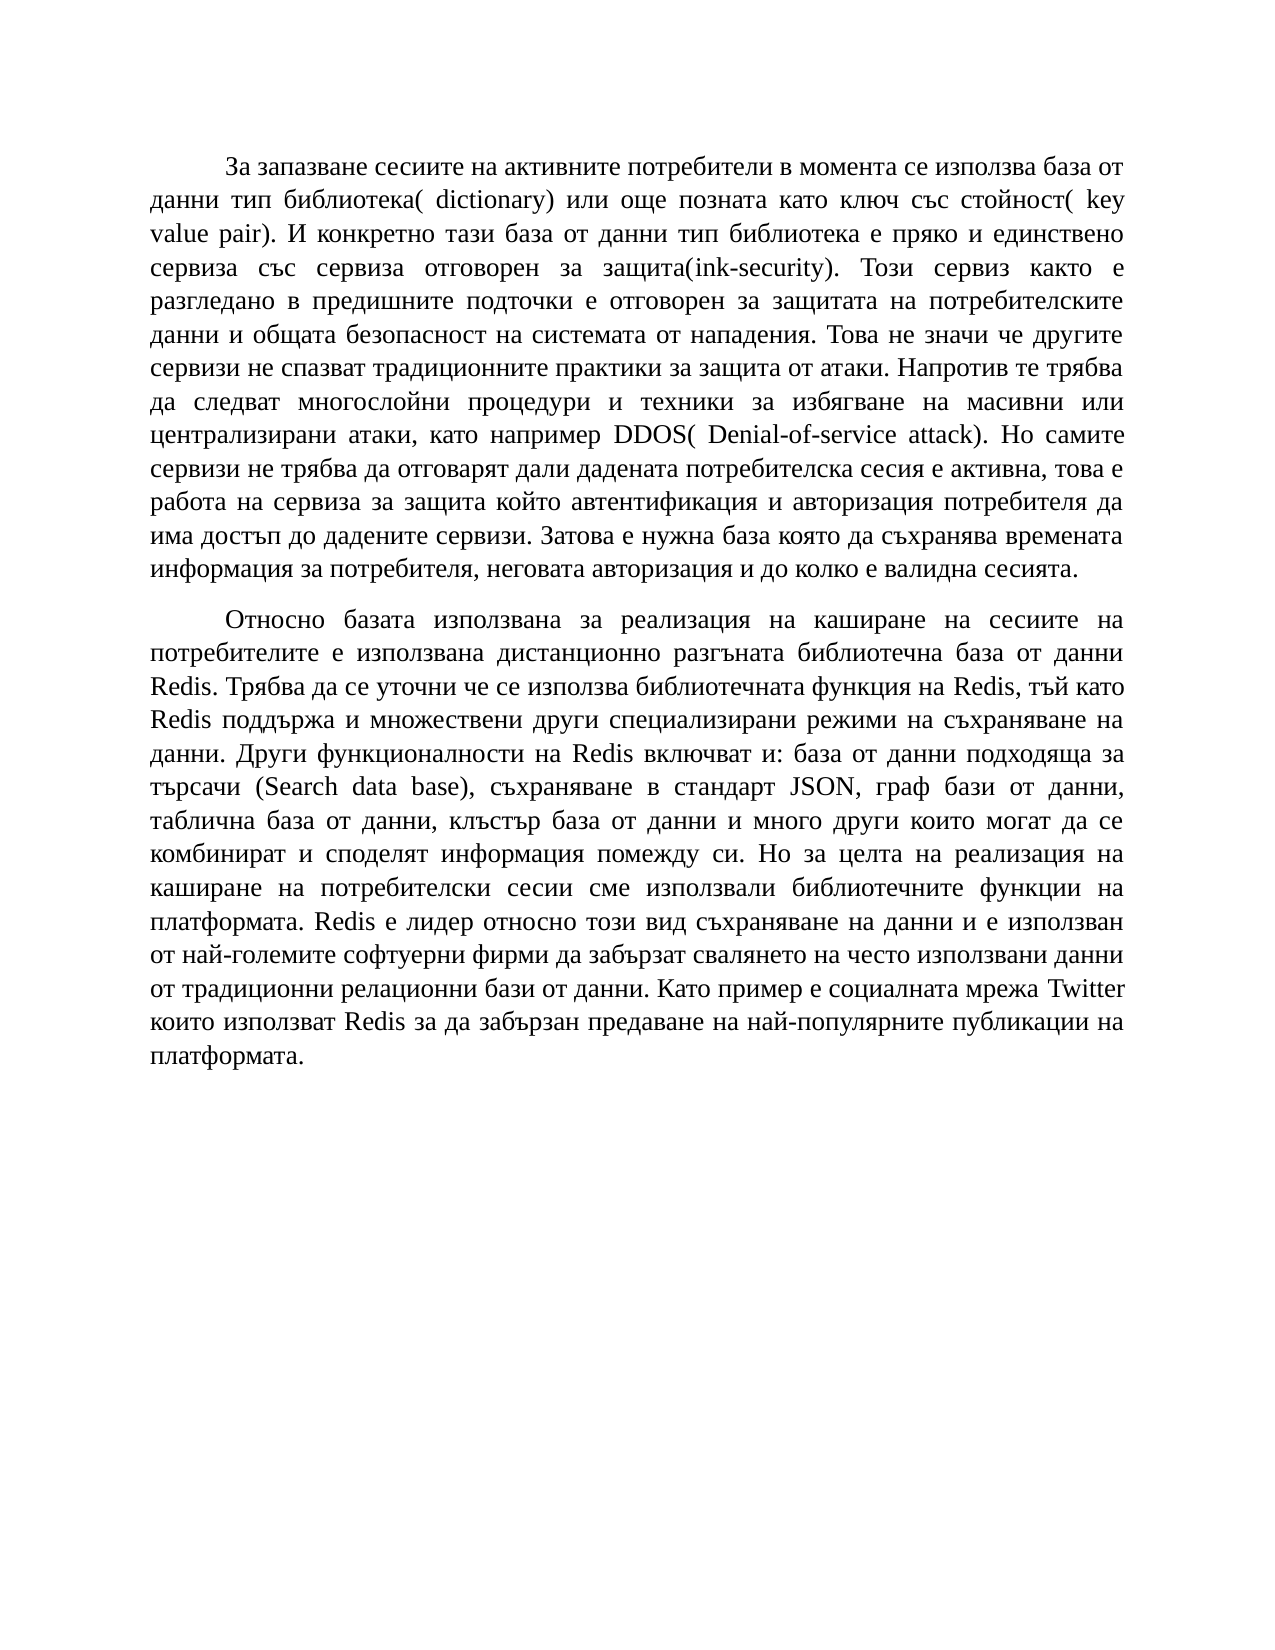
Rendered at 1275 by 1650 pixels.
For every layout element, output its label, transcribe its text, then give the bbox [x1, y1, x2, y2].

text Относно базата използвана за реализация на каширане на сесиите на потребителите е използвана дистанционно разгъната библиотечна база от данни Redis. Трябва да се уточни че се използва библиотечната функция на Redis, тъй като Redis поддържа и множествени други специализирани режими на съхраняване на данни. Други функционалности на Redis включват и: база от данни подходяща за търсачи (Search data base), съхраняване в стандарт JSON, граф бази от данни, таблична база от данни, клъстър база от данни и много други които могат да се комбинират и споделят информация помежду си. Но за целта на реализация на каширане на потребителски сесии сме използвали библиотечните функции на платформата. Redis е лидер относно този вид съхраняване на данни и е използван от най-големите софтуерни фирми да забързат свалянето на често използвани данни от традиционни релационни бази от данни. Като пример е социалната мрежа Twitter които използват Redis за да забързан предаване на най-популярните публикации на платформата. [150, 603, 1125, 1070]
text За запазване сесиите на активните потребители в момента се използва база от данни тип библиотека( dictionary) или още позната като ключ със стойност( key value pair). И конкретно тази база от данни тип библиотека е пряко и единствено сервиза със сервиза отговорен за защита(ink-security). Този сервиз както е разгледано в предишните подточки е отговорен за защитата на потребителските данни и общата безопасност на системата от нападения. Това не значи че другите сервизи не спазват традиционните практики за защита от атаки. Напротив те трябва да следват многослойни процедури и техники за избягване на масивни или централизирани атаки, като например DDOS( Denial-of-service attack). Но самите сервизи не трябва да отговарят дали дадената потребителска сесия е активна, това е работа на сервиза за защита който автентификация и авторизация потребителя да има достъп до дадените сервизи. Затова е нужна база която да съхранява времената информация за потребителя, неговата авторизация и до колко е валидна сесията. [150, 150, 1125, 584]
